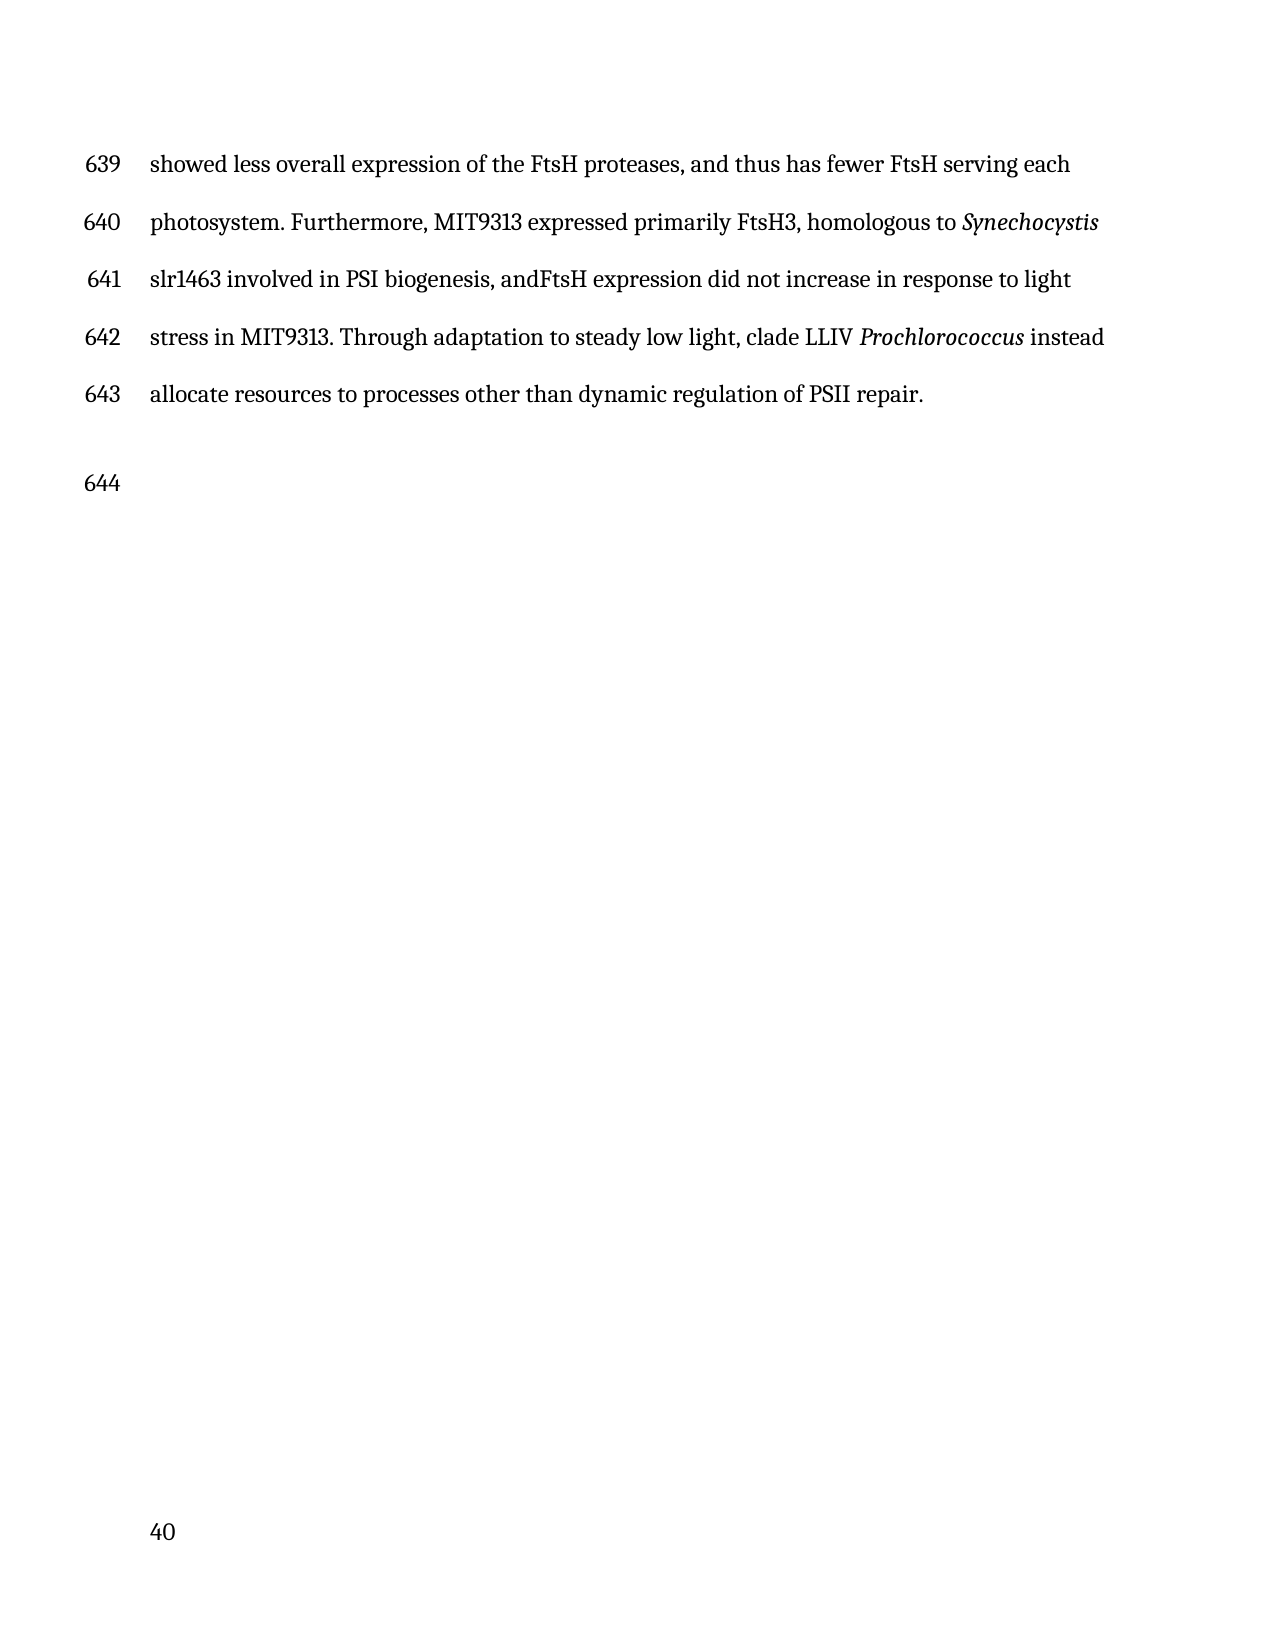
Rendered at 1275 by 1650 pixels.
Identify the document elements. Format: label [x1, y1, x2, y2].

text [150, 150, 1125, 409]
